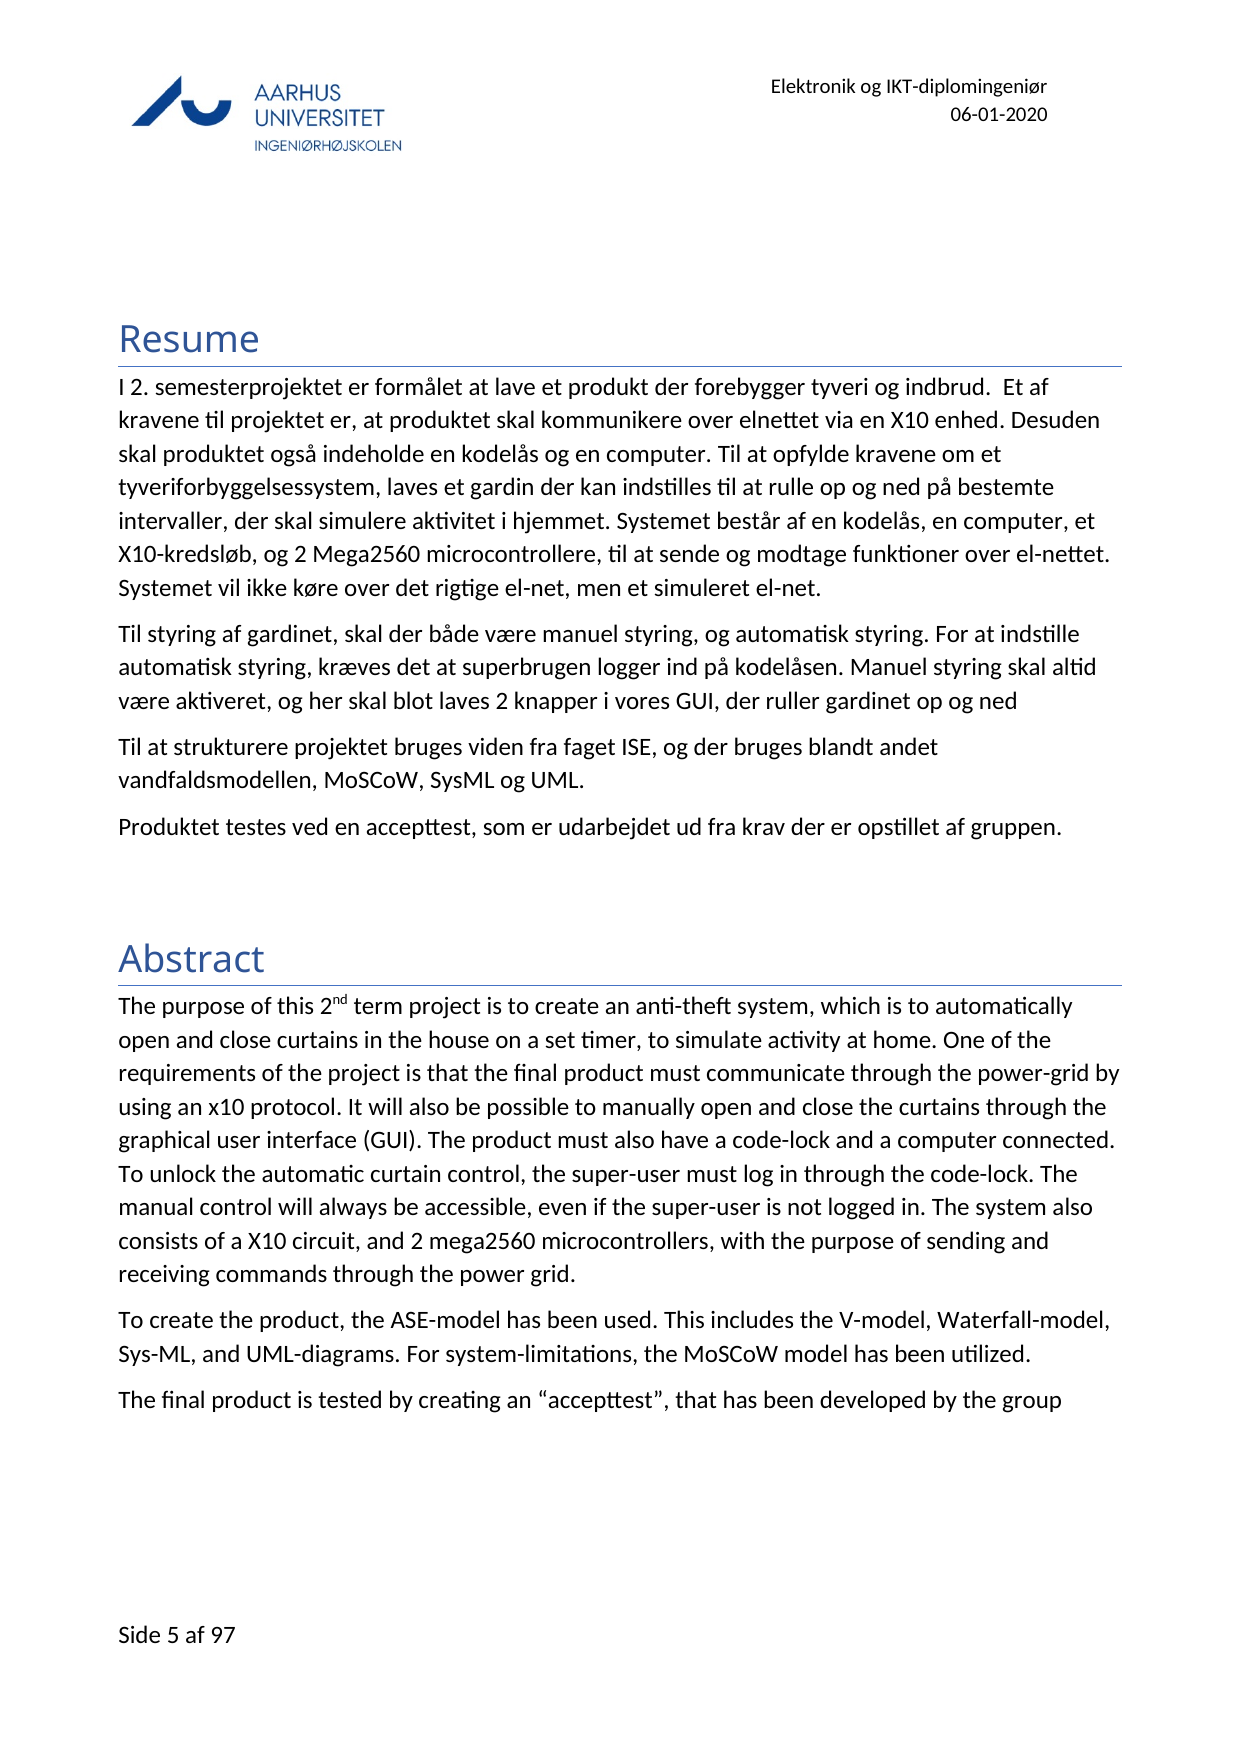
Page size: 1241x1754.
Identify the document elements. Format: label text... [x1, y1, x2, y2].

subtitle Abstract [118, 932, 1122, 985]
text Produktet testes ved en accepttest, som er udarbejdet ud fra krav der er opstillet af gruppen. [118, 811, 1122, 841]
text To create the product, the ASE-model has been used. This includes the V-model, Waterfall-model, Sys-ML, and UML-diagrams. For system-limitations, the MoSCoW model has been utilized. [118, 1305, 1122, 1369]
text Til styring af gardinet, skal der både være manuel styring, og automatisk styring. For at indstille automatisk styring, kræves det at superbrugen logger ind på kodelåsen. Manuel styring skal altid være aktiveret, og her skal blot laves 2 knapper i vores GUI, der ruller gardinet op og ned [118, 618, 1122, 716]
text The final product is tested by creating an “accepttest”, that has been developed by the group [118, 1384, 1122, 1415]
subtitle Resume [118, 312, 1122, 366]
text The purpose of this 2nd term project is to create an anti-theft system, which is to automatically open and close curtains in the house on a set timer, to simulate activity at home. One of the requirements of the project is that the final product must communicate through the power-grid by using an x10 protocol. It will also be possible to manually open and close the curtains through the graphical user interface (GUI). The product must also have a code-lock and a computer connected. To unlock the automatic curtain control, the super-user must log in through the code-lock. The manual control will always be accessible, even if the super-user is not logged in. The system also consists of a X10 circuit, and 2 mega2560 microcontrollers, with the purpose of sending and receiving commands through the power grid. [118, 990, 1122, 1289]
text Til at strukturere projektet bruges viden fra faget ISE, og der bruges blandt andet vandfaldsmodellen, MoSCoW, SysML og UML. [118, 731, 1122, 795]
text I 2. semesterprojektet er formålet at lave et produkt der forebygger tyveri og indbrud. Et af kravene til projektet er, at produktet skal kommunikere over elnettet via en X10 enhed. Desuden skal produktet også indeholde en kodelås og en computer. Til at opfylde kravene om et tyveriforbyggelsessystem, laves et gardin der kan indstilles til at rulle op og ned på bestemte intervaller, der skal simulere aktivitet i hjemmet. Systemet består af en kodelås, en computer, et X10-kredsløb, og 2 Mega2560 microcontrollere, til at sende og modtage funktioner over el-nettet. Systemet vil ikke køre over det rigtige el-net, men et simuleret el-net. [118, 371, 1122, 602]
picture [129, 73, 432, 156]
